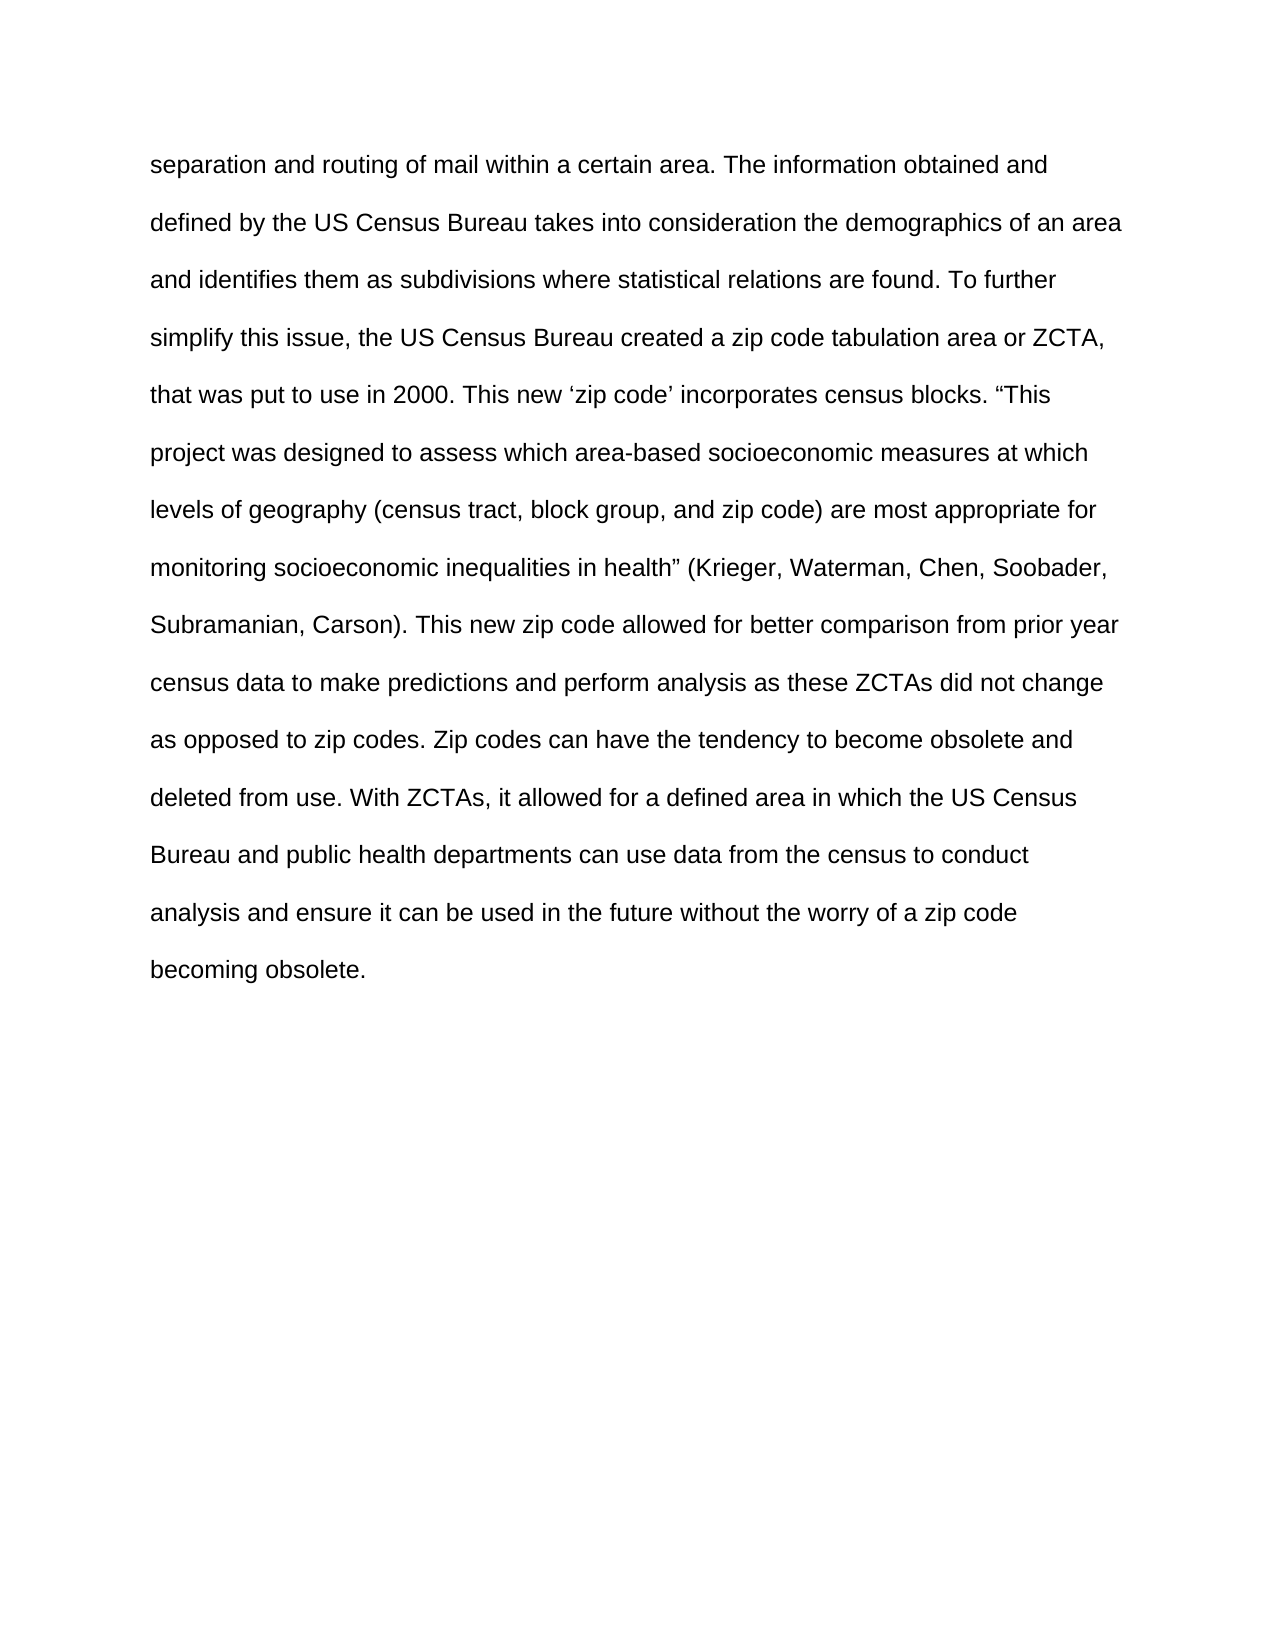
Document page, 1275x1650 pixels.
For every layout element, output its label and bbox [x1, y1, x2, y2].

text [150, 150, 1125, 984]
